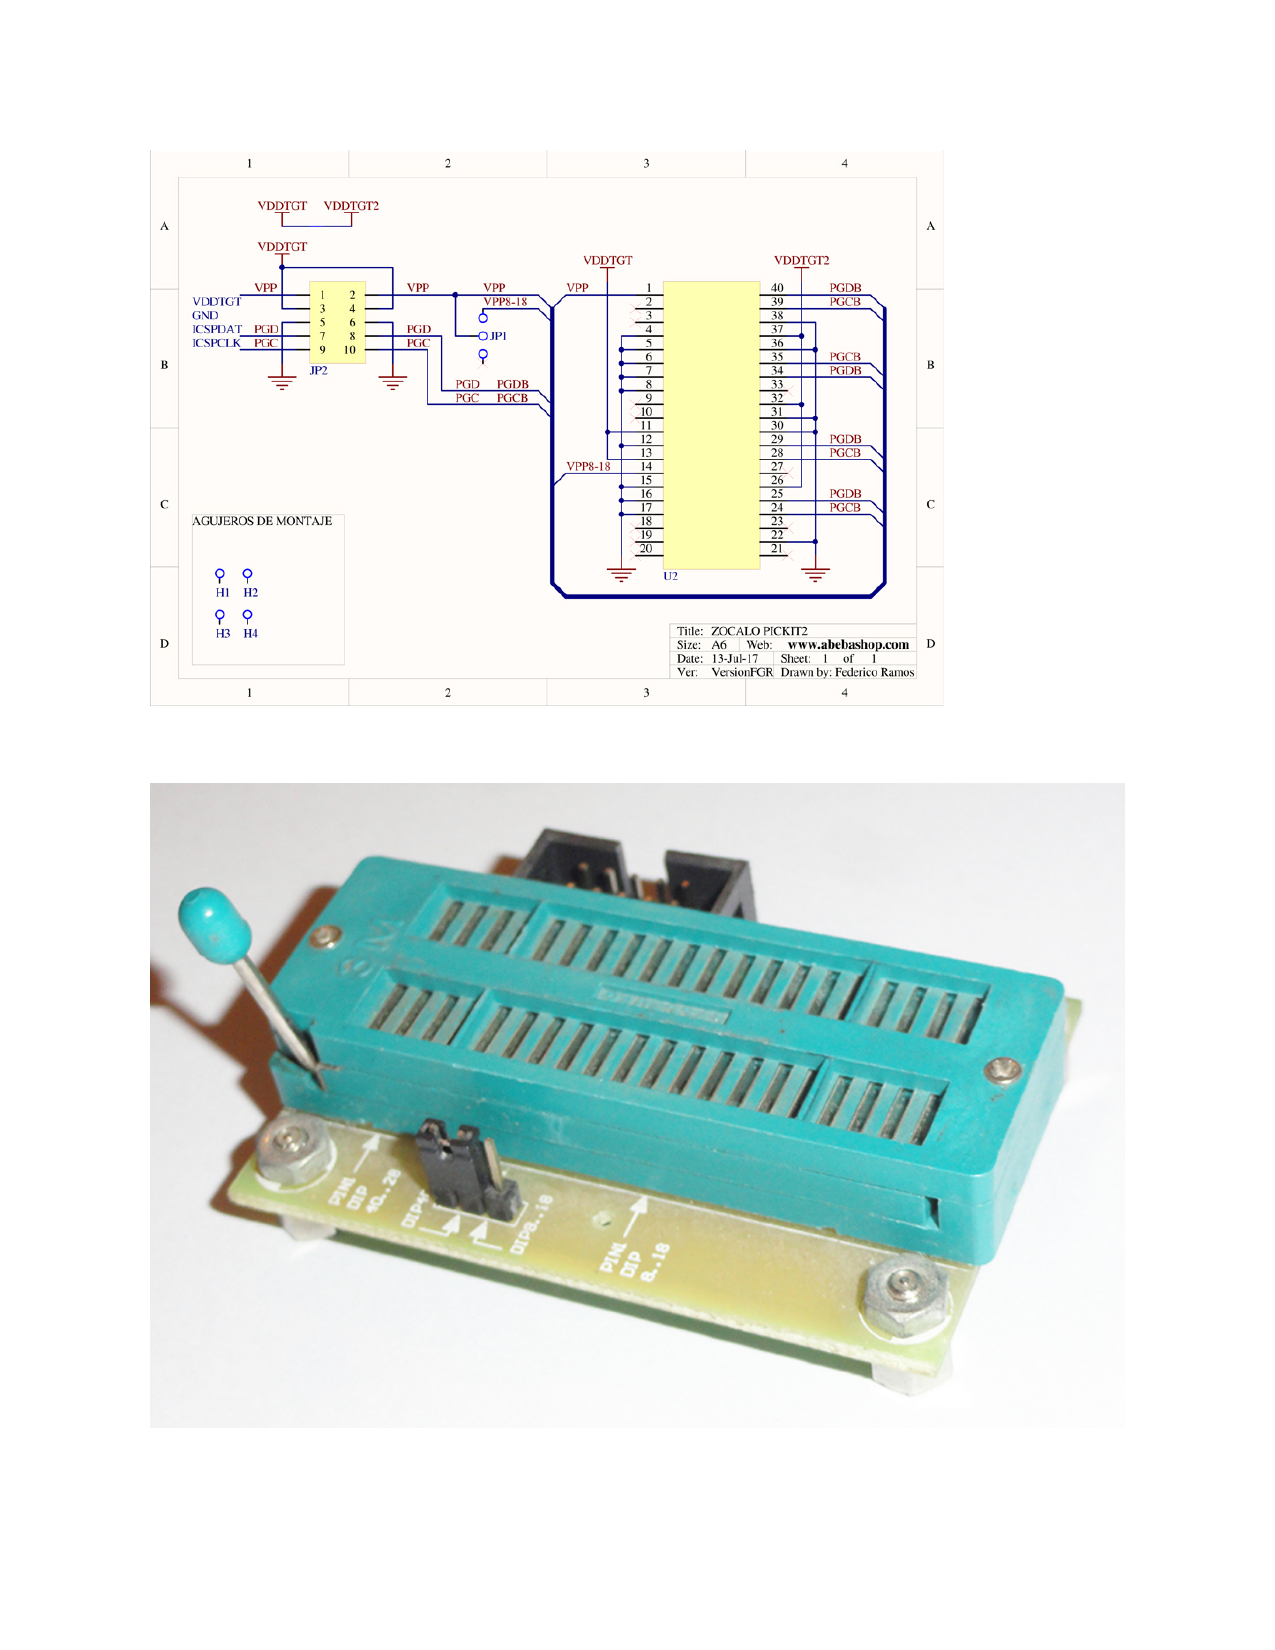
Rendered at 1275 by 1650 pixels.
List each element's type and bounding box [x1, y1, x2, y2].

picture [150, 783, 1125, 1428]
picture [150, 150, 944, 706]
